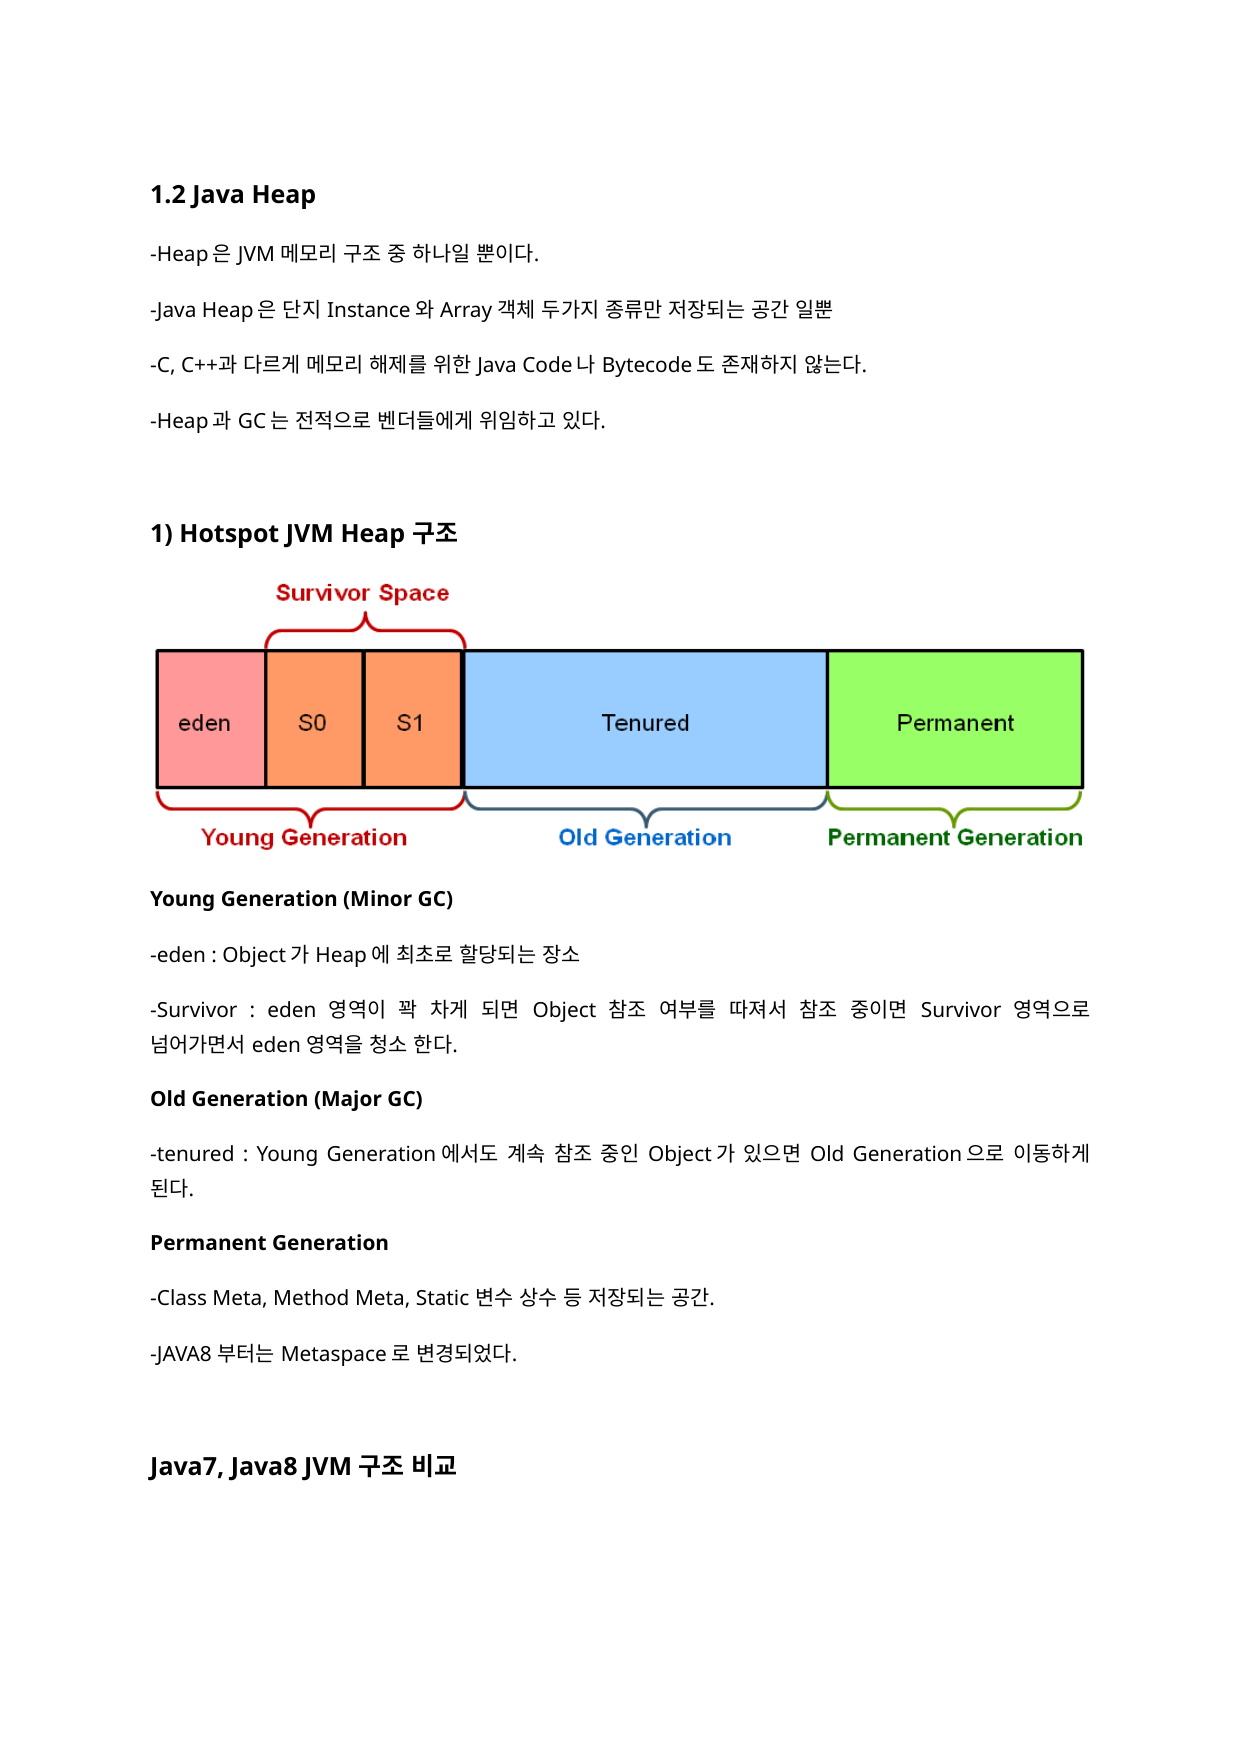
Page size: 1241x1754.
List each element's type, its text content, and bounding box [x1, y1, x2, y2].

text -JAVA8 부터는 Metaspace로 변경되었다. [150, 1337, 1090, 1367]
text -Class Meta, Method Meta, Static 변수 상수 등 저장되는 공간. [150, 1281, 1090, 1312]
text -C, C++과 다르게 메모리 해제를 위한 Java Code나 Bytecode도 존재하지 않는다. [150, 348, 1090, 379]
text -eden : Object가 Heap에 최초로 할당되는 장소 [150, 938, 1090, 968]
text -Java Heap은 단지 Instance와 Array 객체 두가지 종류만 저장되는 공간 일뿐 [150, 293, 1090, 323]
picture [150, 575, 1091, 860]
text 1.2 Java Heap [150, 177, 1090, 211]
text -Survivor : eden 영역이 꽉 차게 되면 Object 참조 여부를 따져서 참조 중이면 Survivor 영역으로 넘어가면서 eden 영역을 청소 한다. [150, 994, 1090, 1059]
text Young Generation (Minor GC) [150, 884, 1090, 913]
text Permanent Generation [150, 1228, 1090, 1256]
text Java7, Java8 JVM 구조 비교 [150, 1446, 1090, 1482]
text 1) Hotspot JVM Heap 구조 [150, 513, 1090, 549]
text Old Generation (Major GC) [150, 1084, 1090, 1112]
text -Heap은 JVM 메모리 구조 중 하나일 뿐이다. [150, 237, 1090, 267]
text -Heap과 GC는 전적으로 벤더들에게 위임하고 있다. [150, 404, 1090, 434]
text -tenured : Young Generation에서도 계속 참조 중인 Object가 있으면 Old Generation으로 이동하게 된다. [150, 1137, 1090, 1203]
